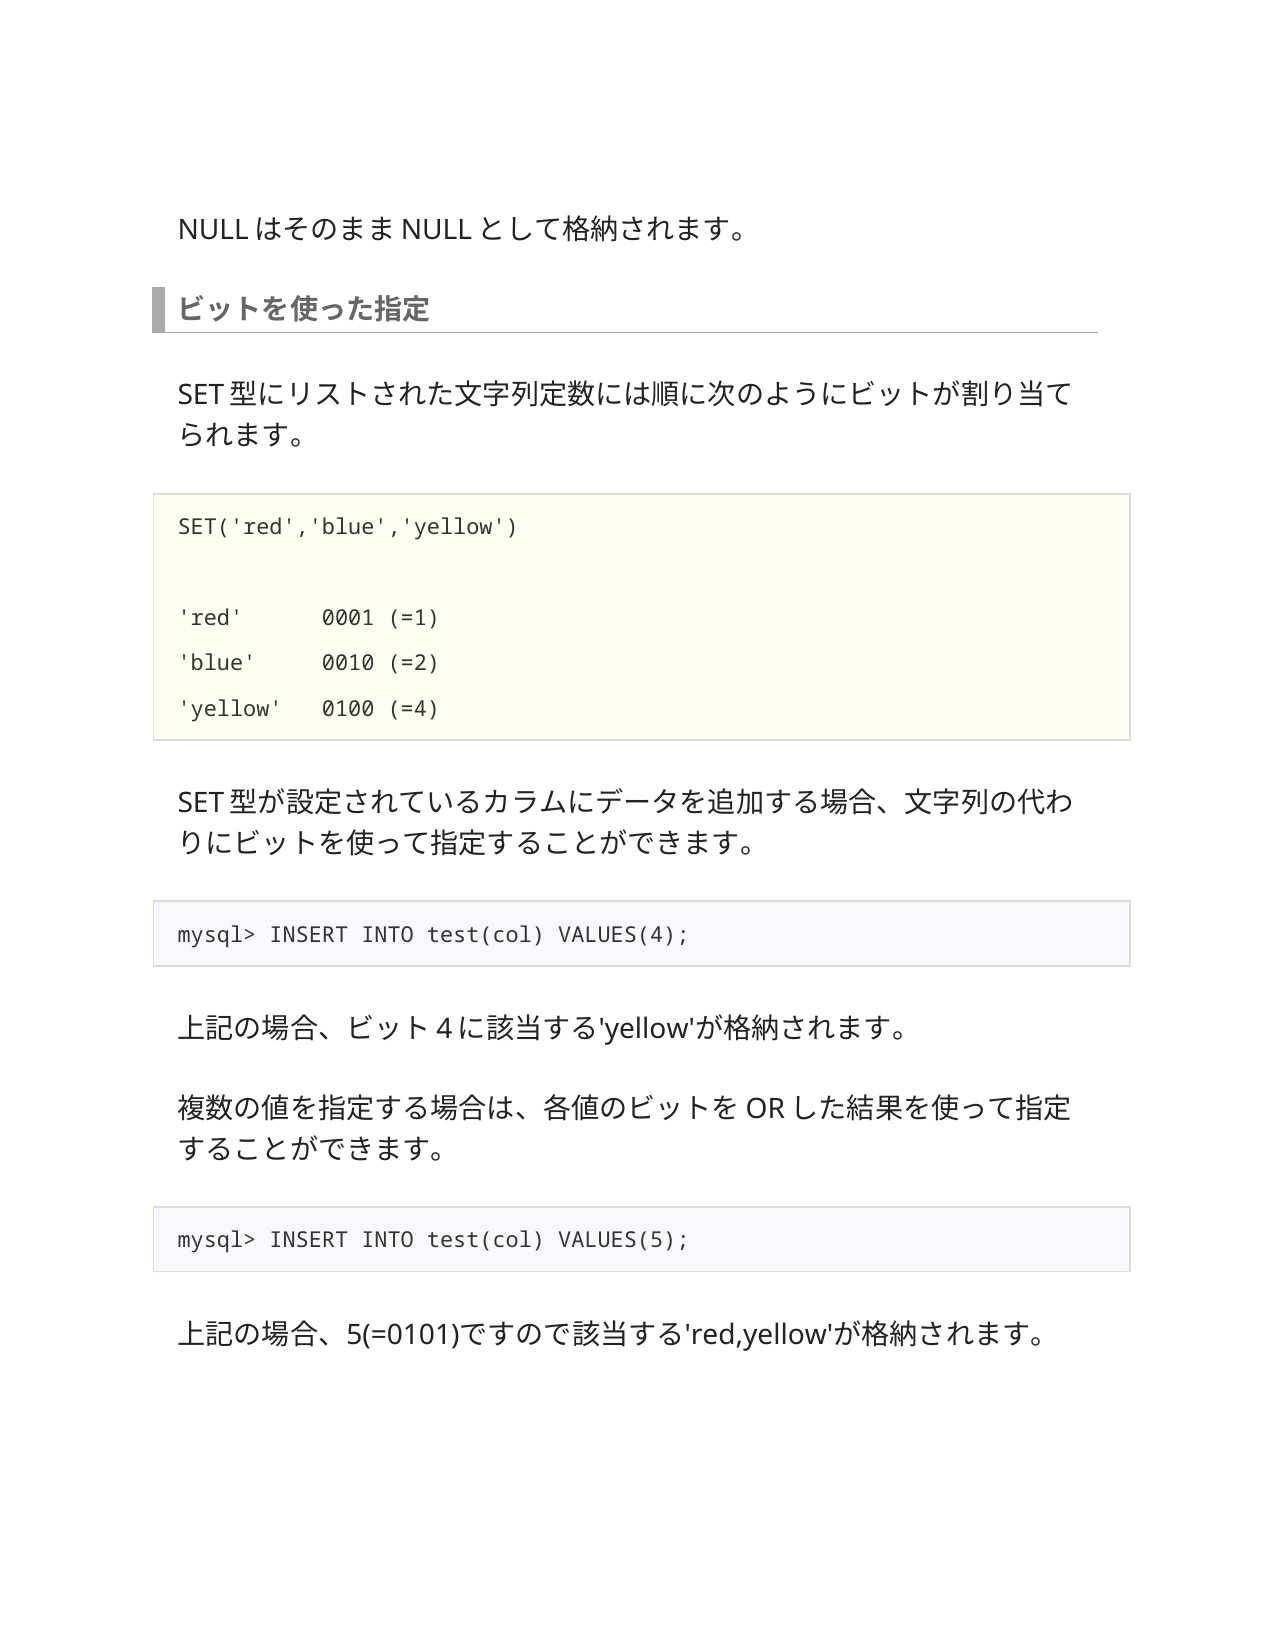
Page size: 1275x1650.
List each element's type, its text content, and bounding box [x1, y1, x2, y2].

text 上記の場合、5(=0101)ですので該当する'red,yellow'が格納されます。 [177, 1312, 1098, 1352]
text 'blue' 0010 (=2) [154, 629, 1129, 674]
text ビットを使った指定 [165, 287, 1098, 332]
text 'red' 0001 (=1) [154, 584, 1129, 629]
text SET型にリストされた文字列定数には順に次のようにビットが割り当てられます。 [177, 372, 1098, 454]
text SET型が設定されているカラムにデータを追加する場合、文字列の代わりにビットを使って指定することができます。 [177, 780, 1098, 861]
text mysql> INSERT INTO test(col) VALUES(5); [154, 1208, 1129, 1271]
text 上記の場合、ビット4に該当する'yellow'が格納されます。 [177, 1006, 1098, 1047]
text 'yellow' 0100 (=4) [154, 674, 1129, 739]
text SET('red','blue','yellow') [154, 495, 1129, 538]
text 複数の値を指定する場合は、各値のビットをORした結果を使って指定することができます。 [177, 1086, 1098, 1167]
text NULLはそのままNULLとして格納されます。 [177, 207, 1098, 248]
text mysql> INSERT INTO test(col) VALUES(4); [154, 902, 1129, 965]
